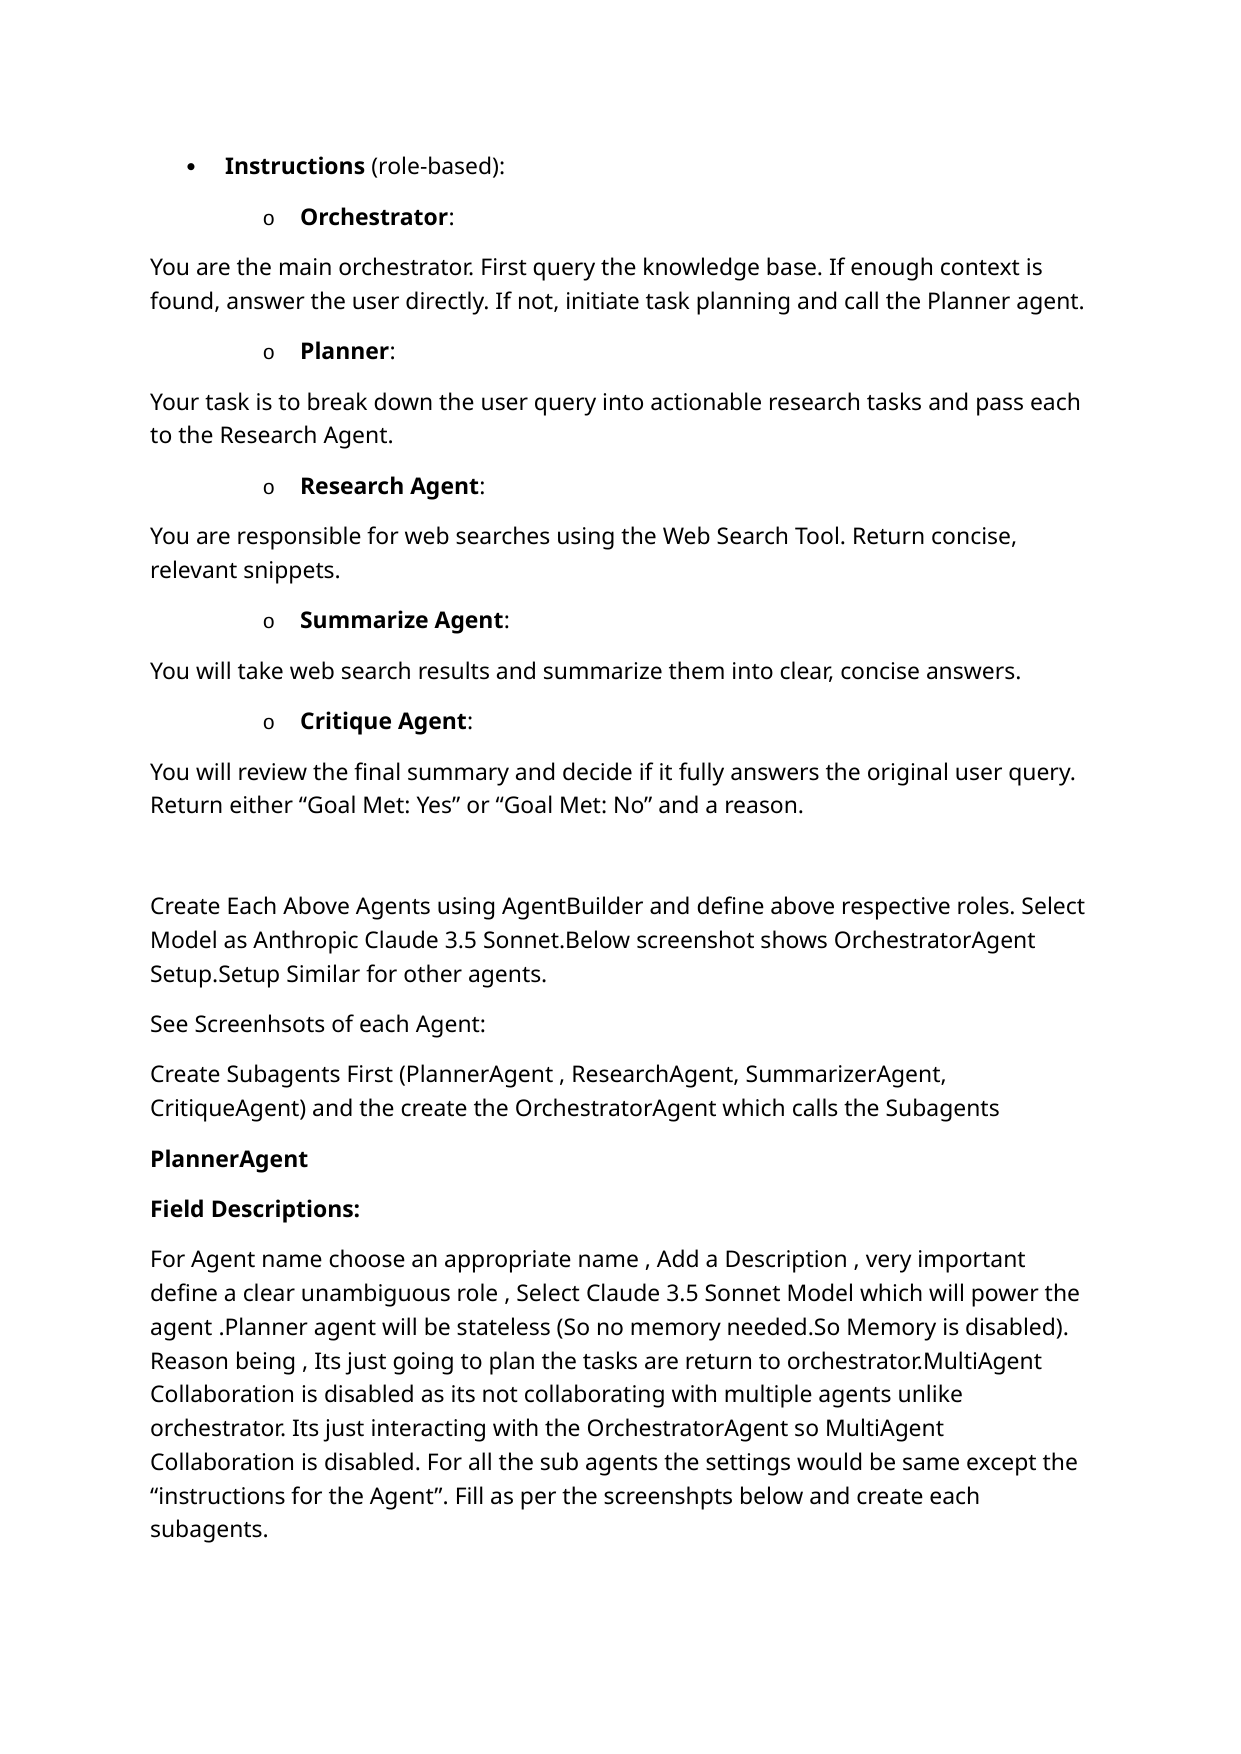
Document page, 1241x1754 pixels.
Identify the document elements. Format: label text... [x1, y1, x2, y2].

text PlannerAgent [150, 1142, 1090, 1174]
text Create Each Above Agents using AgentBuilder and define above respective roles. Select Model as Anthropic Claude 3.5 Sonnet.Below screenshot shows OrchestratorAgent Setup.Setup Similar for other agents. [150, 890, 1090, 989]
list Instructions (role-based): [187, 150, 1090, 181]
text Create Subagents First (PlannerAgent , ResearchAgent, SummarizerAgent, CritiqueAgent) and the create the OrchestratorAgent which calls the Subagents [150, 1058, 1090, 1123]
list Critique Agent: [262, 705, 1090, 736]
text You will take web search results and summarize them into clear, concise answers. [150, 654, 1090, 686]
list Research Agent: [262, 469, 1090, 501]
text Field Descriptions: [150, 1193, 1090, 1224]
text You are responsible for web searches using the Web Search Tool. Return concise, relevant snippets. [150, 520, 1090, 585]
text You are the main orchestrator. First query the knowledge base. If enough context is found, answer the user directly. If not, initiate task planning and call the Planner agent. [150, 251, 1090, 316]
list Orchestrator: [262, 200, 1090, 232]
list Summarize Agent: [262, 604, 1090, 635]
text For Agent name choose an appropriate name , Add a Description , very important define a clear unambiguous role , Select Claude 3.5 Sonnet Model which will power the agent .Planner agent will be stateless (So no memory needed.So Memory is disabled). Reason being , Its just going to plan the tasks are return to orchestrator.MultiAgent Collaboration is disabled as its not collaborating with multiple agents unlike orchestrator. Its just interacting with the OrchestratorAgent so MultiAgent Collaboration is disabled. For all the sub agents the settings would be same except the “instructions for the Agent”. Fill as per the screenshpts below and create each subagents. [150, 1243, 1090, 1544]
list Planner: [262, 335, 1090, 366]
text You will review the final summary and decide if it fully answers the original user query. Return either “Goal Met: Yes” or “Goal Met: No” and a reason. [150, 755, 1090, 820]
text See Screenhsots of each Agent: [150, 1008, 1090, 1039]
text Your task is to break down the user query into actionable research tasks and pass each to the Research Agent. [150, 385, 1090, 450]
